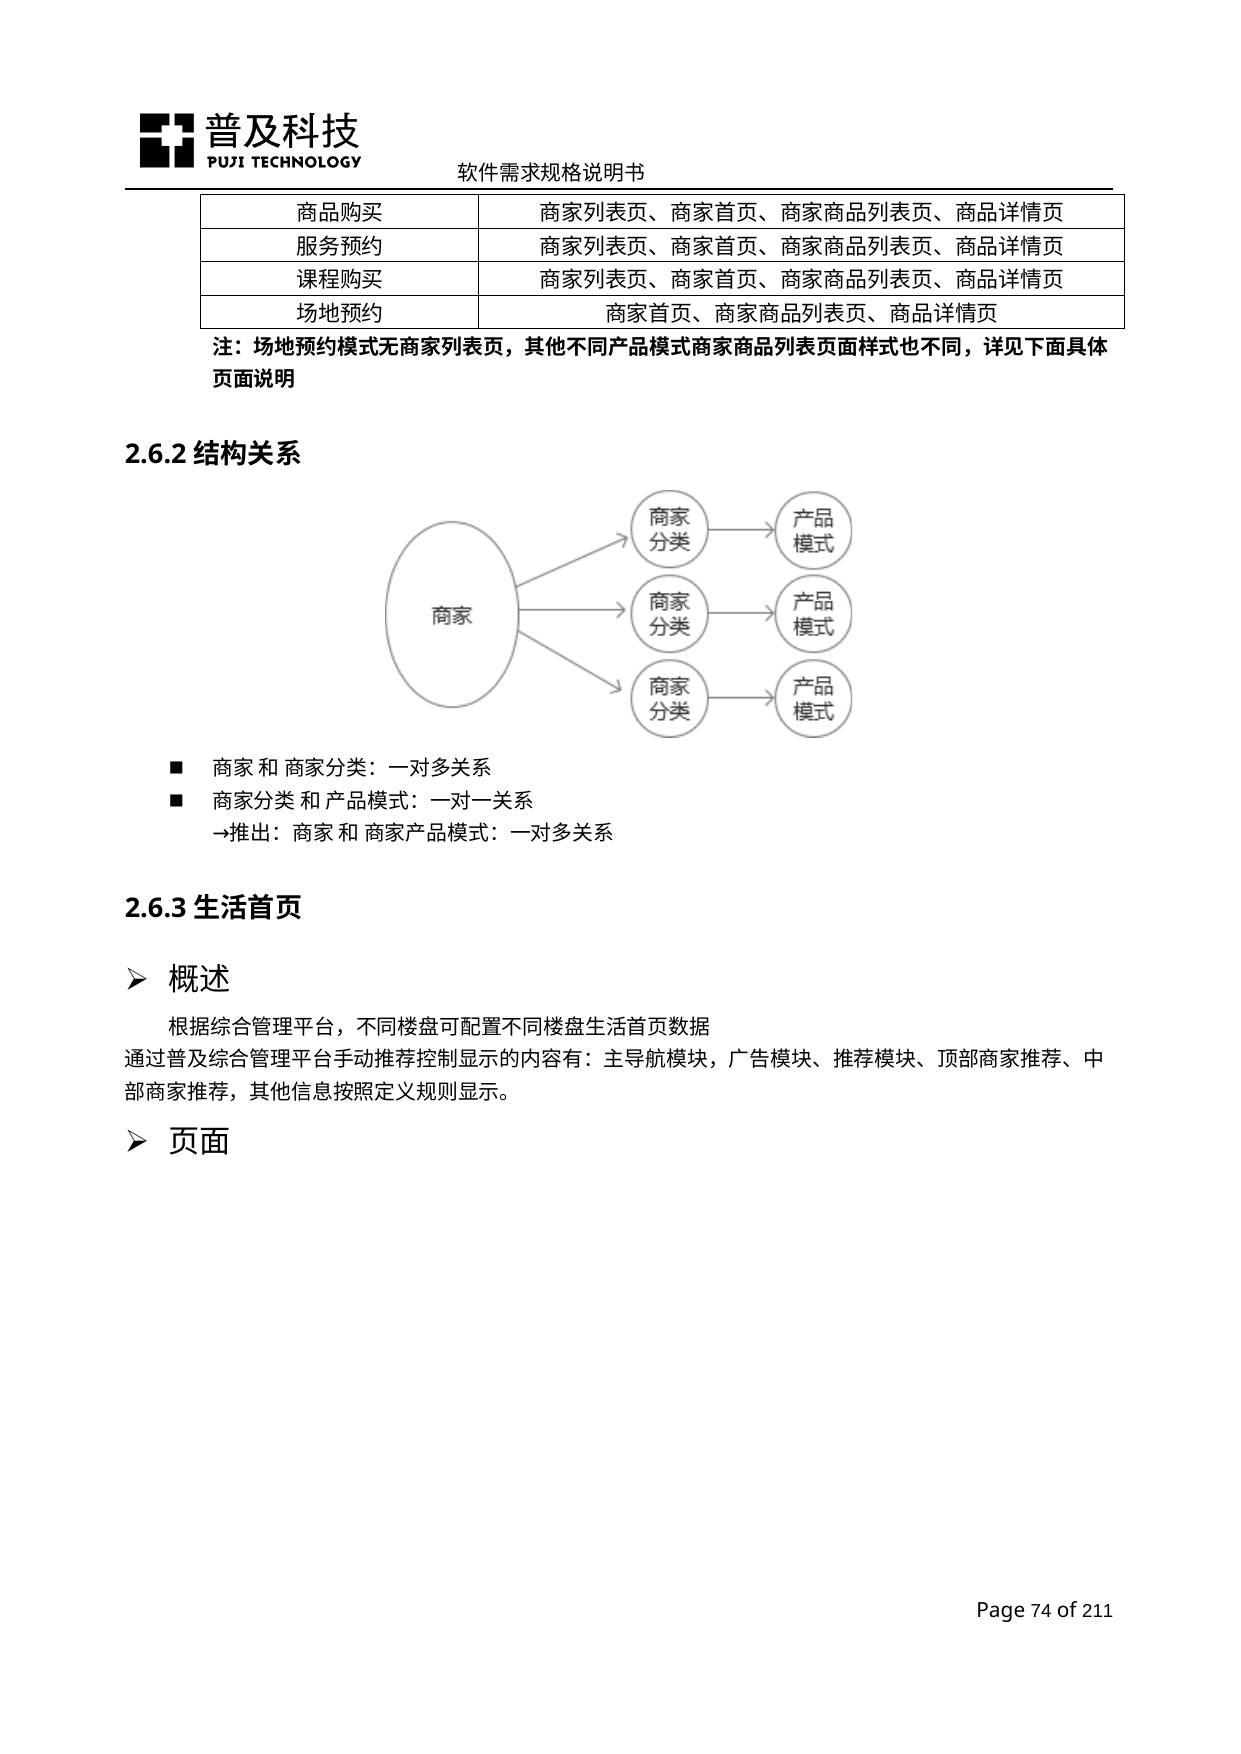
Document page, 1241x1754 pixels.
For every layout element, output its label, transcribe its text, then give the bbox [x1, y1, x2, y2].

text 通过普及综合管理平台手动推荐控制显示的内容有：主导航模块，广告模块、推荐模块、顶部商家推荐、中部商家推荐，其他信息按照定义规则显示。 [124, 1042, 1113, 1107]
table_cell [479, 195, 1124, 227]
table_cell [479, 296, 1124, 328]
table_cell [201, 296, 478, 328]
subtitle 结构关系 [124, 419, 1113, 484]
list 商家 和 商家分类：一对多关系 [168, 750, 1113, 783]
picture [124, 103, 365, 180]
subtitle 生活首页 [124, 873, 1113, 938]
list 根据综合管理平台，不同楼盘可配置不同楼盘生活首页数据 [168, 1009, 1113, 1042]
picture [385, 490, 853, 738]
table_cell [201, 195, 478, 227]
list 商家分类 和 产品模式：一对一关系 [168, 783, 1113, 815]
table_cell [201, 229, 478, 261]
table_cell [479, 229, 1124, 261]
list →推出：商家 和 商家产品模式：一对多关系 [212, 815, 1113, 848]
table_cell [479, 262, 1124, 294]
list 页面 [124, 1107, 1113, 1172]
list 注：场地预约模式无商家列表页，其他不同产品模式商家商品列表页面样式也不同，详见下面具体页面说明 [212, 329, 1113, 394]
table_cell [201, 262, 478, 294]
list 概述 [124, 944, 1113, 1009]
